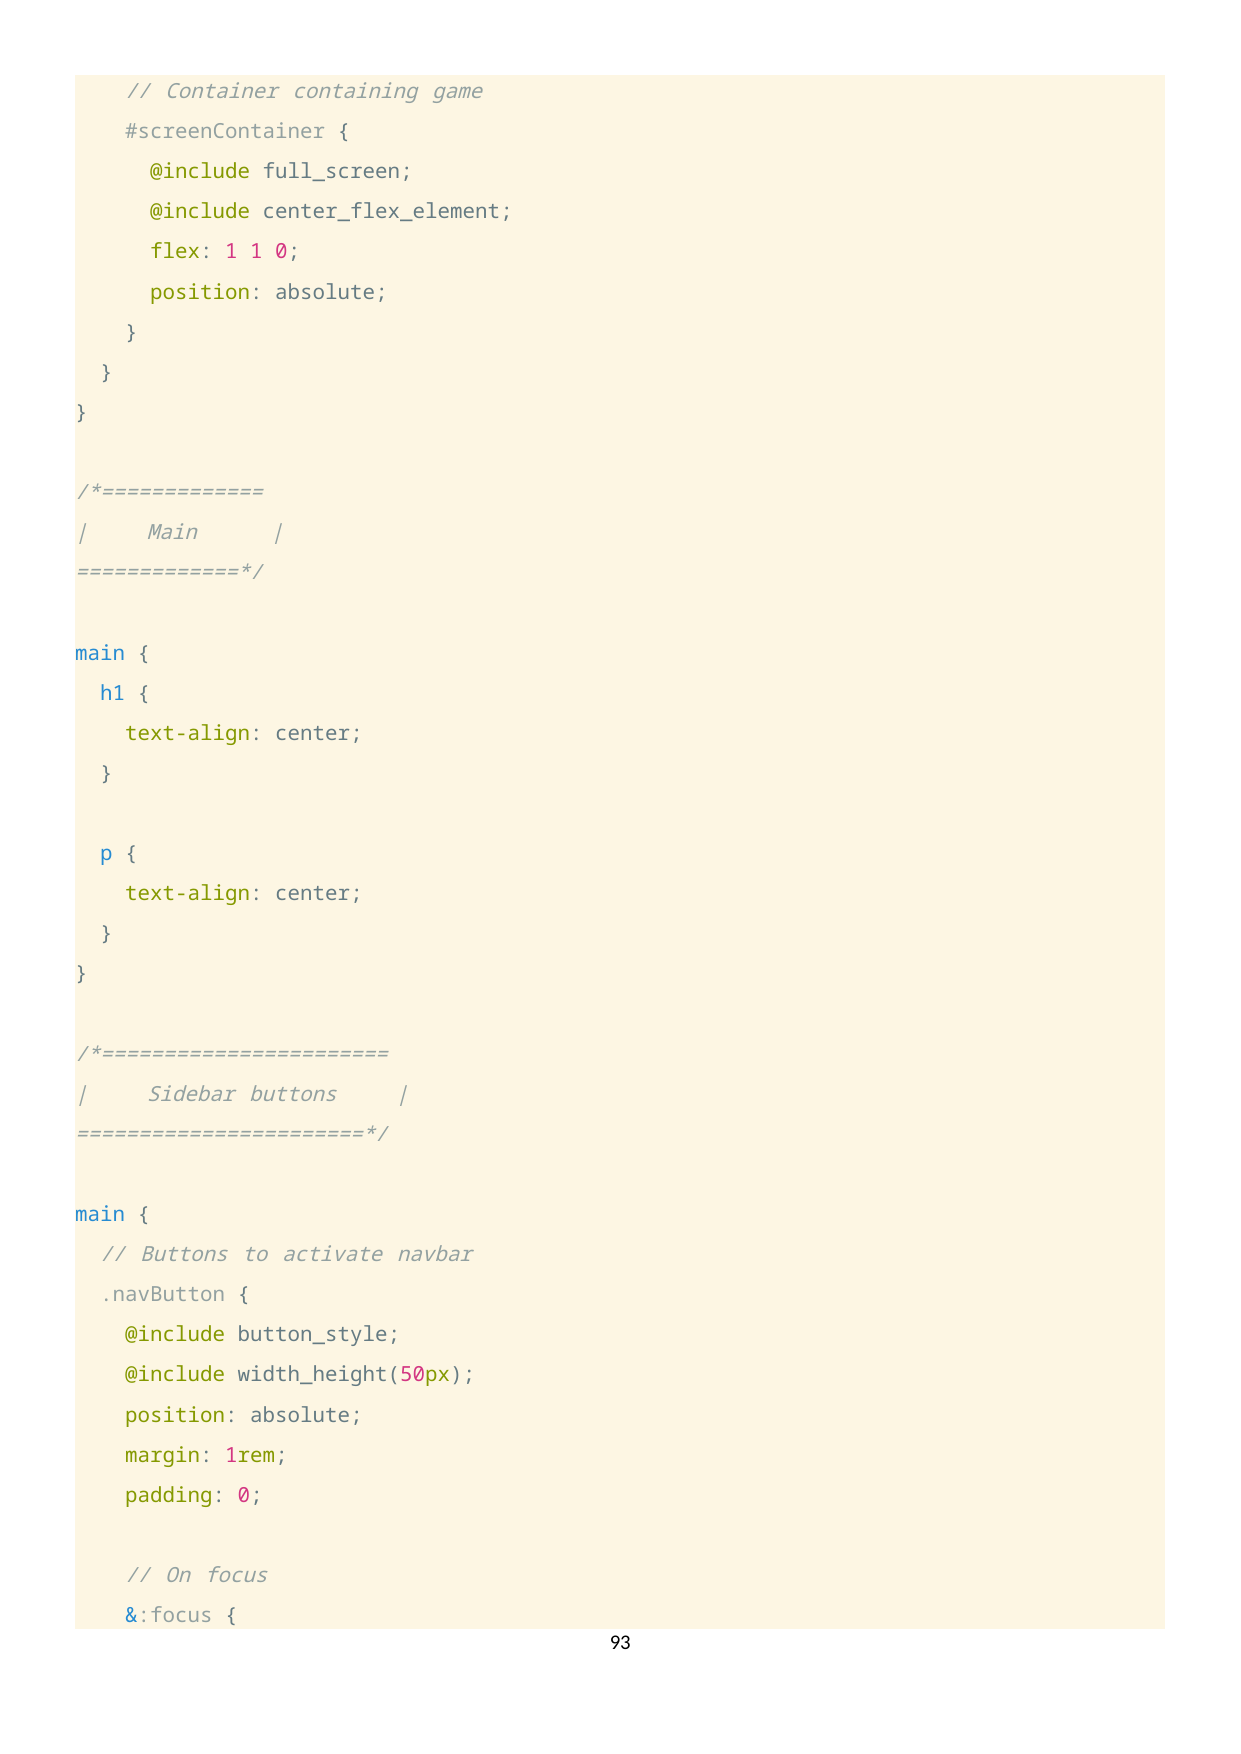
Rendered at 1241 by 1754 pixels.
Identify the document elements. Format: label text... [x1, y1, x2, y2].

text @include width_height(50px); [75, 1358, 1165, 1388]
text =======================*/ [75, 1118, 1165, 1147]
text text-align: center; [75, 877, 1165, 907]
text @include center_flex_element; [75, 195, 1165, 225]
text | Sidebar buttons | [75, 1078, 1165, 1107]
text // On focus [75, 1559, 1165, 1588]
text // Buttons to activate navbar [75, 1238, 1165, 1268]
text /*======================= [75, 1037, 1165, 1067]
text | Main | [75, 516, 1165, 546]
text margin: 1rem; [75, 1438, 1165, 1468]
text h1 { [75, 677, 1165, 706]
text // Container containing game [75, 75, 1165, 105]
text position: absolute; [75, 276, 1165, 305]
text } [75, 356, 1165, 385]
text main { [75, 1198, 1165, 1228]
text } [75, 957, 1165, 987]
text p { [75, 837, 1165, 867]
text padding: 0; [75, 1479, 1165, 1508]
text =============*/ [75, 556, 1165, 586]
text } [75, 316, 1165, 345]
text } [75, 917, 1165, 947]
text .navButton { [75, 1278, 1165, 1308]
text } [75, 396, 1165, 426]
text main { [75, 636, 1165, 666]
text position: absolute; [75, 1398, 1165, 1428]
text @include full_screen; [75, 155, 1165, 185]
text &:focus { [75, 1599, 1165, 1629]
text #screenContainer { [75, 115, 1165, 145]
text @include button_style; [75, 1318, 1165, 1348]
text flex: 1 1 0; [75, 235, 1165, 265]
text /*============= [75, 476, 1165, 506]
text } [75, 757, 1165, 786]
text text-align: center; [75, 717, 1165, 746]
